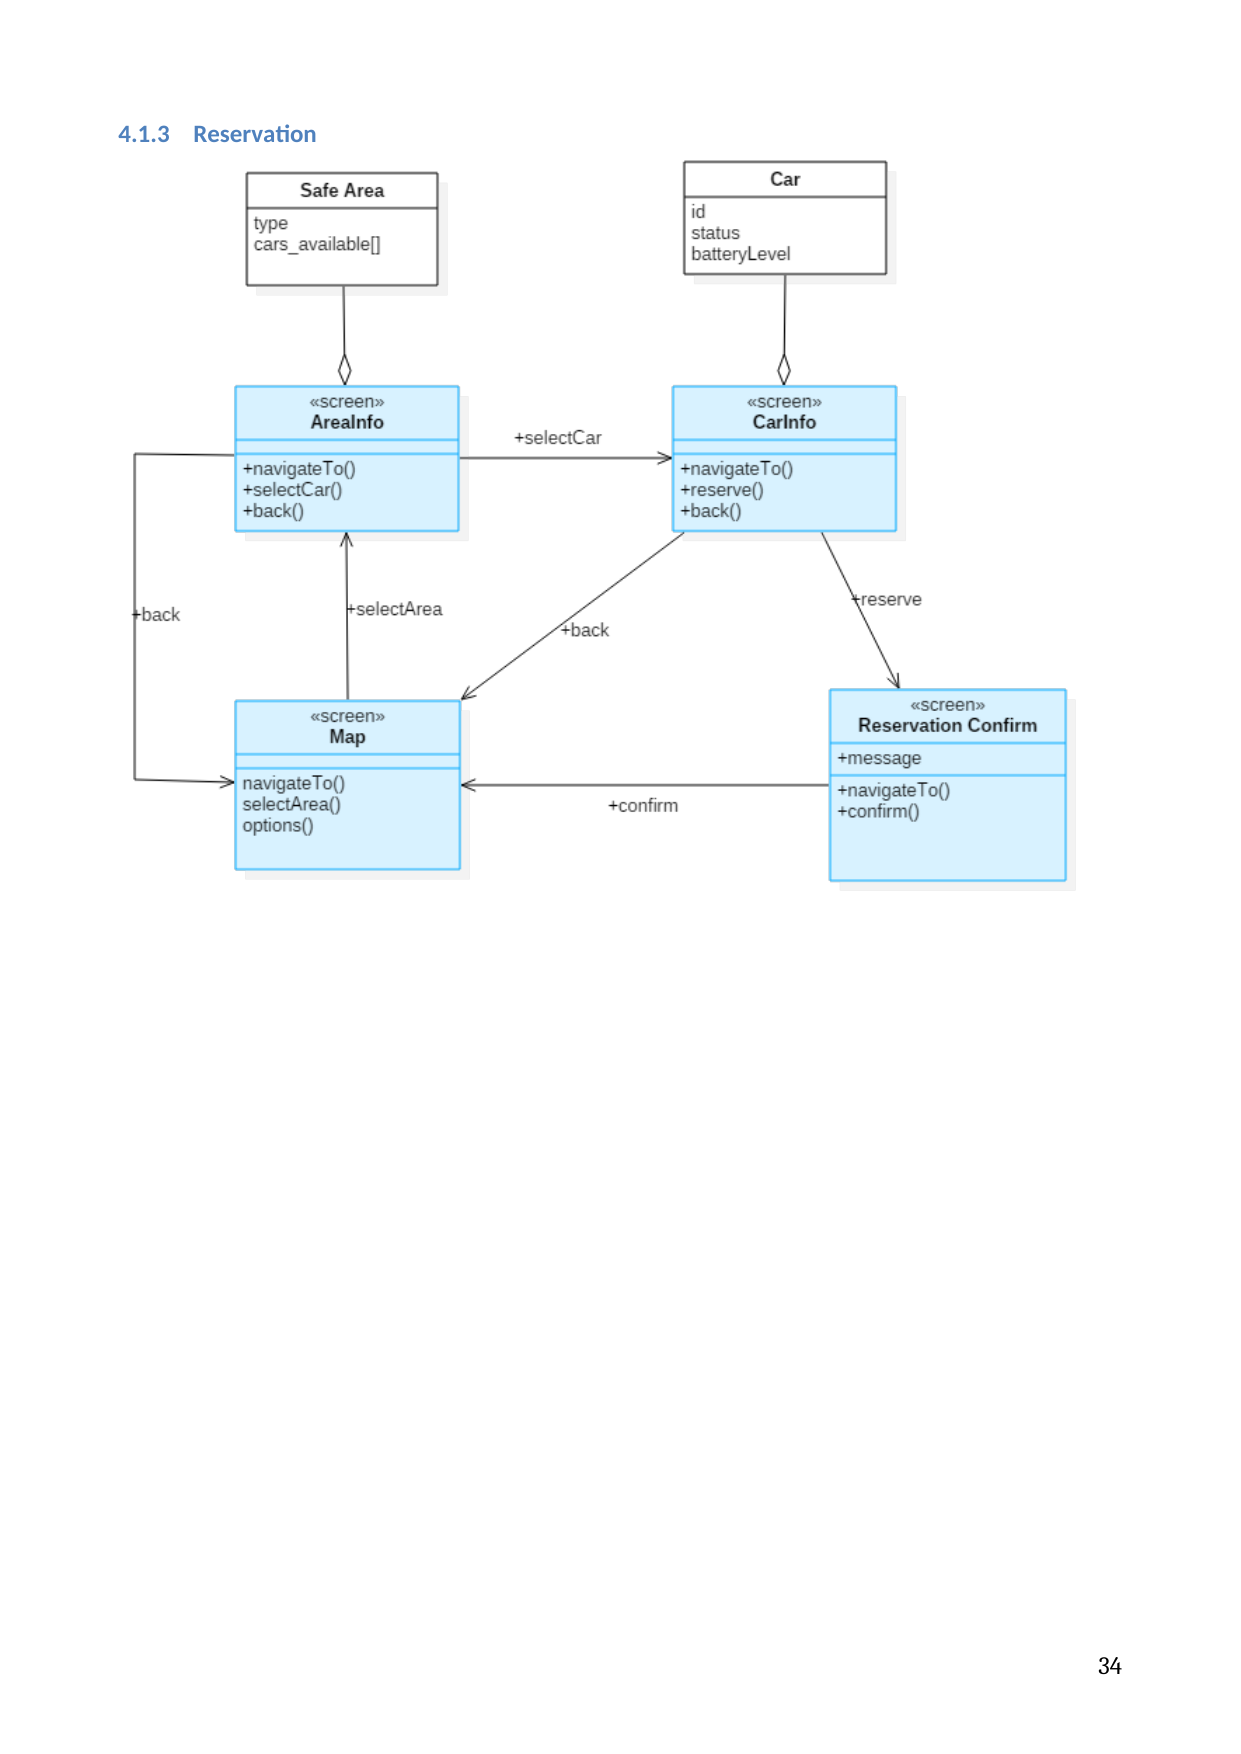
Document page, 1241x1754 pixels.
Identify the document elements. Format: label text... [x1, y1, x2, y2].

picture [118, 148, 1122, 937]
subtitle Reservation [118, 118, 1122, 148]
